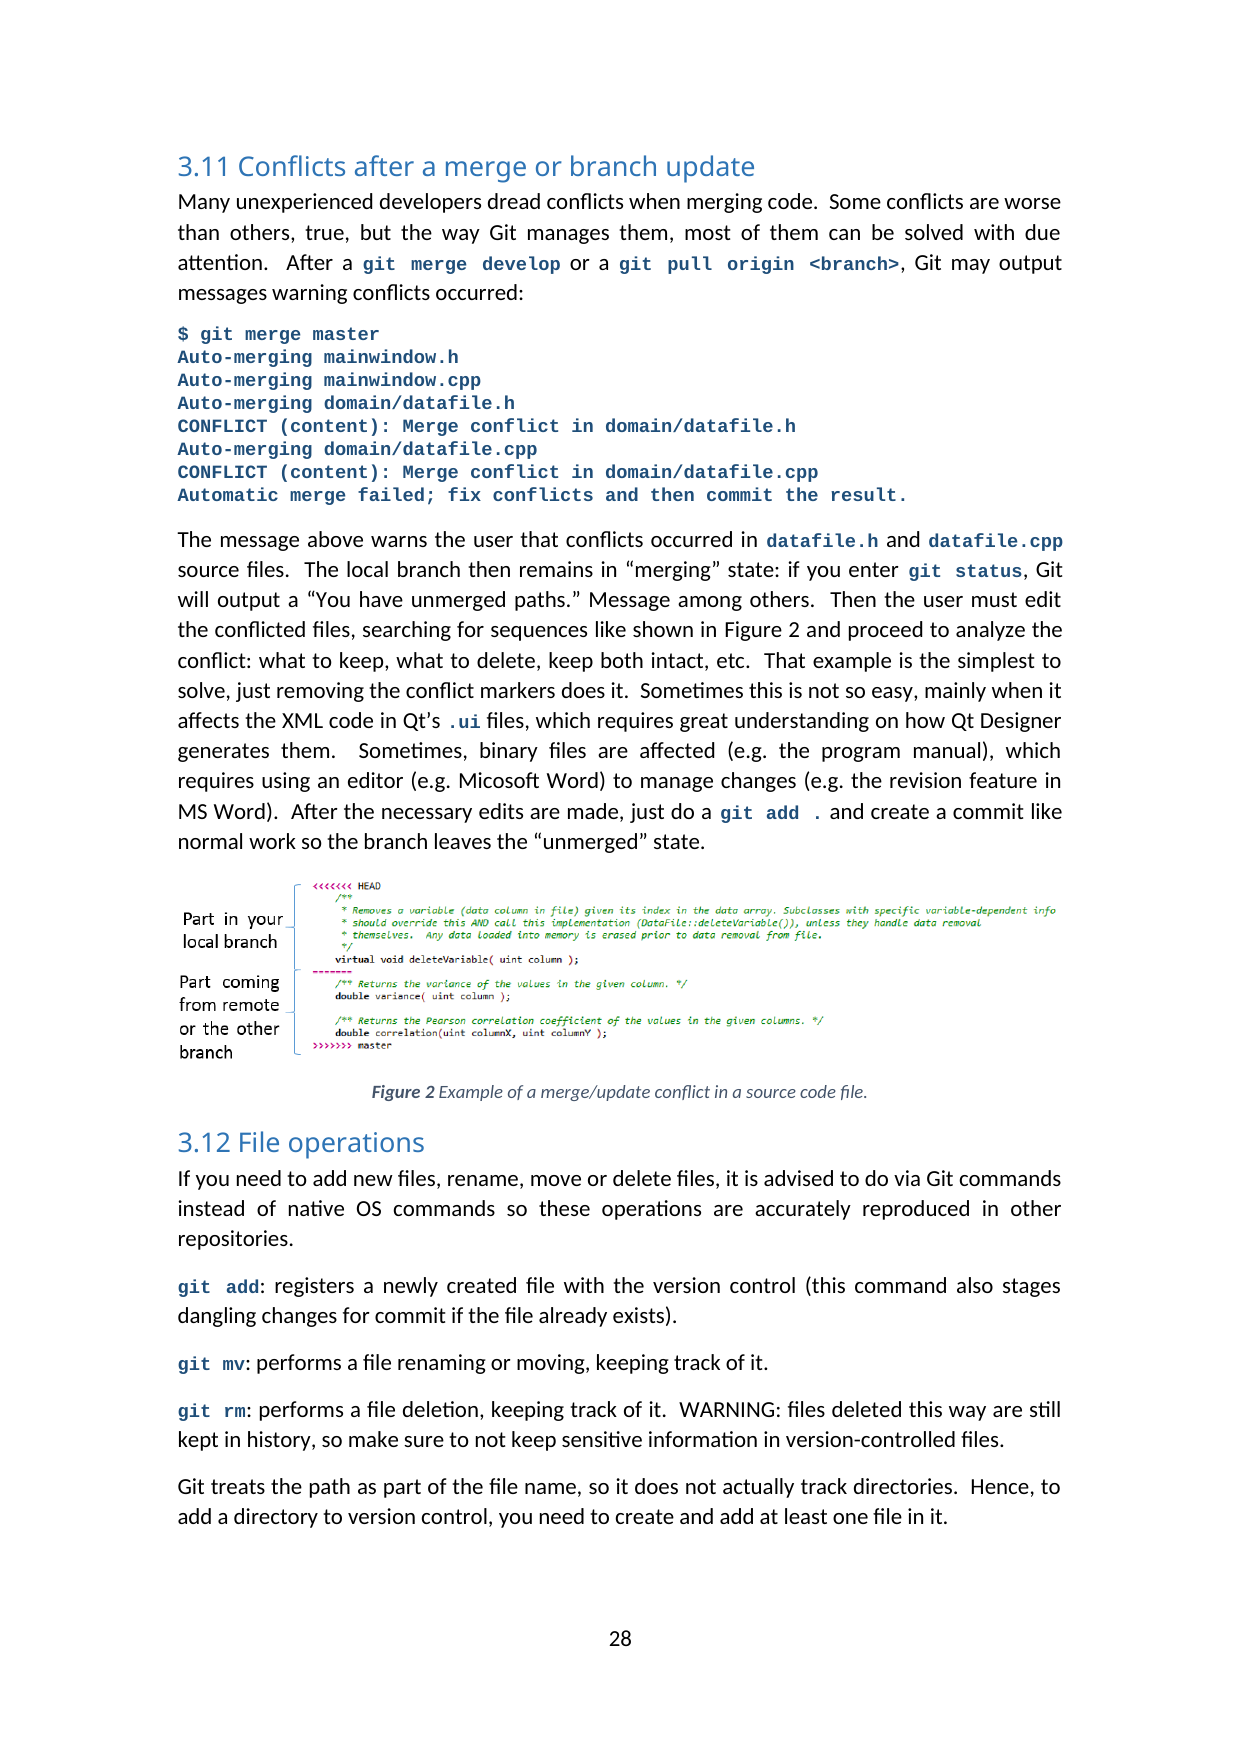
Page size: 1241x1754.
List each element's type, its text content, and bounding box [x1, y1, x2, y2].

text CONFLICT (content): Merge conflict in domain/datafile.cpp [177, 462, 1063, 484]
text Many unexperienced developers dread conflicts when merging code. Some conflicts are worse than others, true, but the way Git manages them, most of them can be solved with due attention. After a git merge develop or a git pull origin <branch>, Git may output messages warning conflicts occurred: [177, 187, 1063, 306]
text Automatic merge failed; fix conflicts and then commit the result. [177, 485, 1063, 507]
text Auto-merging domain/datafile.cpp [177, 439, 1063, 461]
subtitle File operations [177, 1124, 1063, 1161]
text Figure 2 Example of a merge/update conflict in a source code file. [177, 1080, 1063, 1103]
text $ git merge master [177, 325, 1063, 346]
text git add: registers a newly created file with the version control (this command also stages dangling changes for commit if the file already exists). [177, 1271, 1063, 1329]
picture [177, 873, 1062, 1062]
text The message above warns the user that conflicts occurred in datafile.h and datafile.cpp source files. The local branch then remains in “merging” state: if you enter git status, Git will output a “You have unmerged paths.” Message among others. Then the user must edit the conflicted files, searching for sequences like shown in Figure 2 and proceed to analyze the conflict: what to keep, what to delete, keep both intact, etc. That example is the simplest to solve, just removing the conflict markers does it. Sometimes this is not so easy, mainly when it affects the XML code in Qt’s .ui files, which requires great understanding on how Qt Designer generates them. Sometimes, binary files are affected (e.g. the program manual), which requires using an editor (e.g. Micosoft Word) to manage changes (e.g. the revision feature in MS Word). After the necessary edits are made, just do a git add . and create a commit like normal work so the branch leaves the “unmerged” state. [177, 525, 1063, 855]
text Auto-merging mainwindow.h [177, 348, 1063, 369]
subtitle Conflicts after a merge or branch update [177, 148, 1063, 184]
text Auto-merging domain/datafile.h [177, 394, 1063, 415]
text git rm: performs a file deletion, keeping track of it. WARNING: files deleted this way are still kept in history, so make sure to not keep sensitive information in version-controlled files. [177, 1395, 1063, 1453]
text git mv: performs a file renaming or moving, keeping track of it. [177, 1348, 1063, 1376]
text Auto-merging mainwindow.cpp [177, 371, 1063, 392]
text If you need to add new files, rename, move or delete files, it is advised to do via Git commands instead of native OS commands so these operations are accurately reproduced in other repositories. [177, 1164, 1063, 1252]
text CONFLICT (content): Merge conflict in domain/datafile.h [177, 417, 1063, 438]
text Git treats the path as part of the file name, so it does not actually track directories. Hence, to add a directory to version control, you need to create and add at least one file in it. [177, 1472, 1063, 1530]
